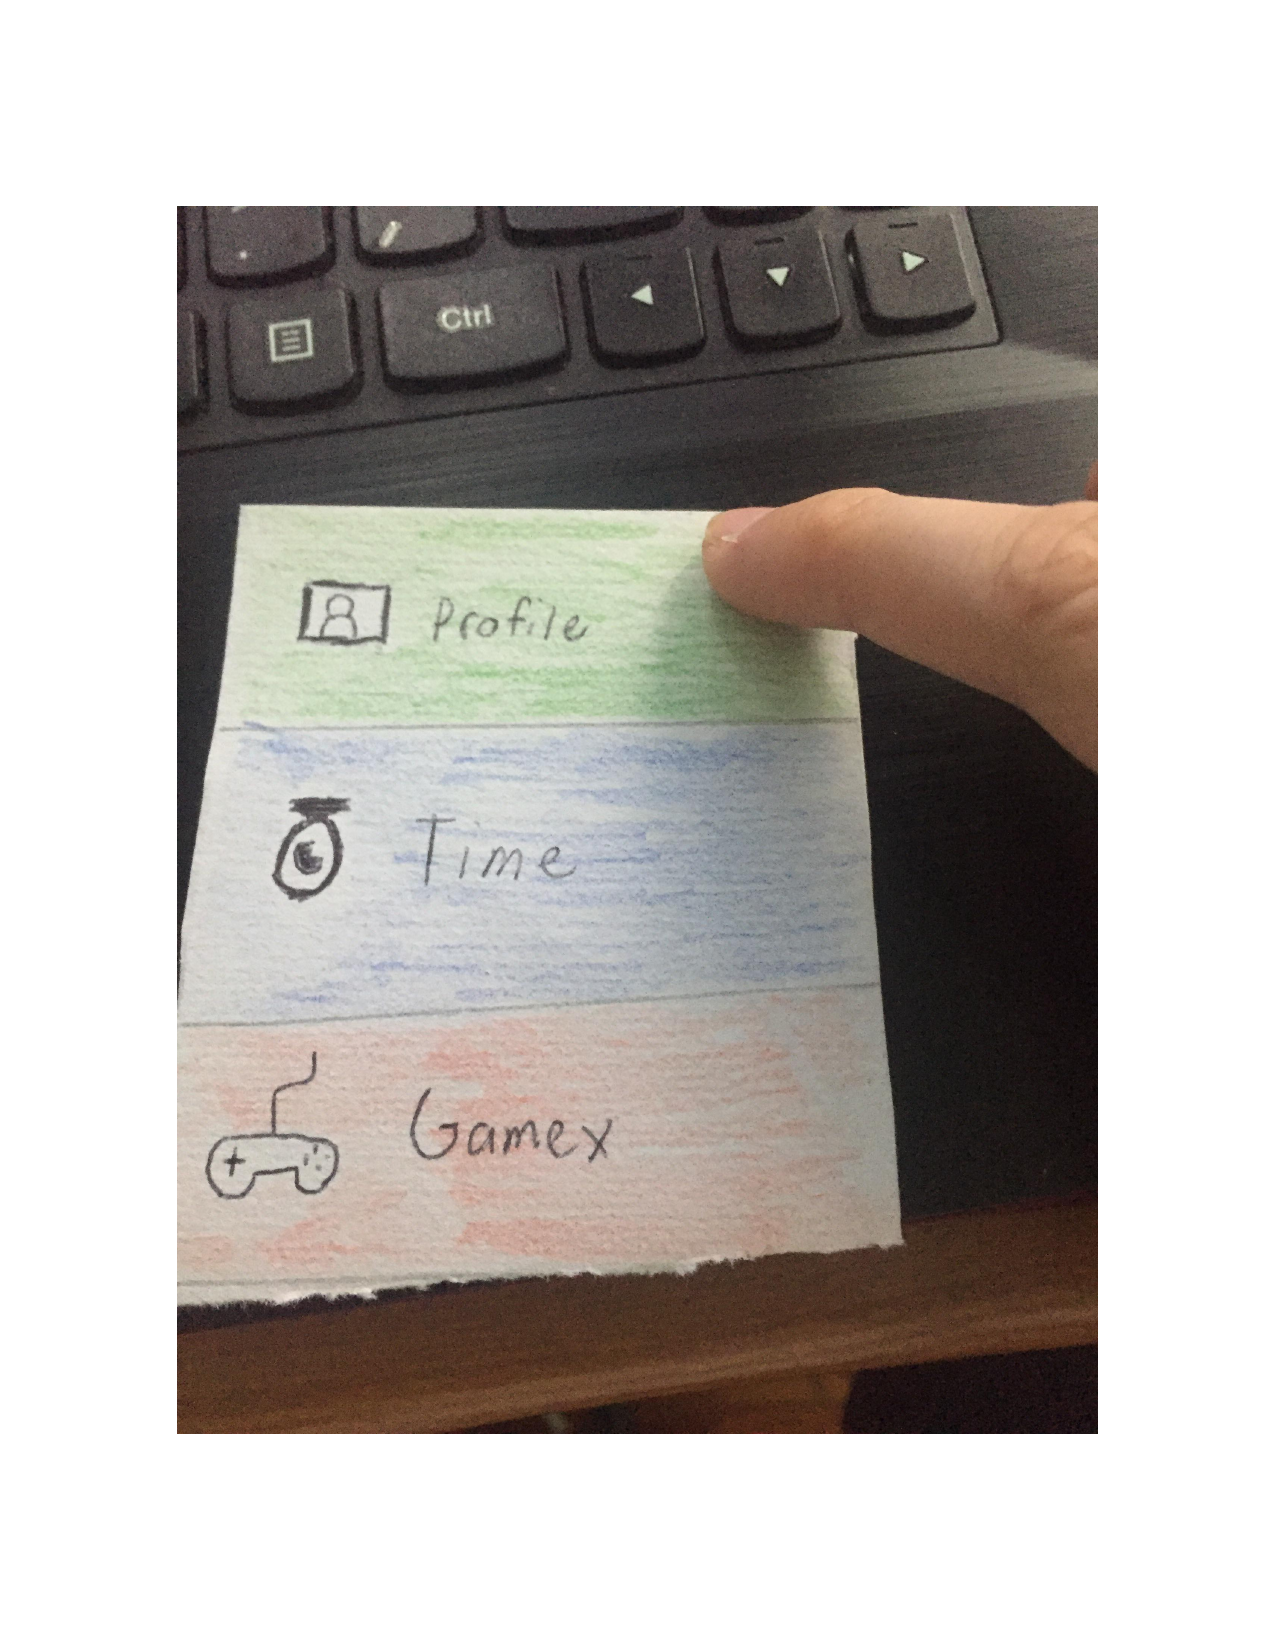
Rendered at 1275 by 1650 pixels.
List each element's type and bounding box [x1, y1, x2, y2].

picture [177, 206, 1098, 1434]
